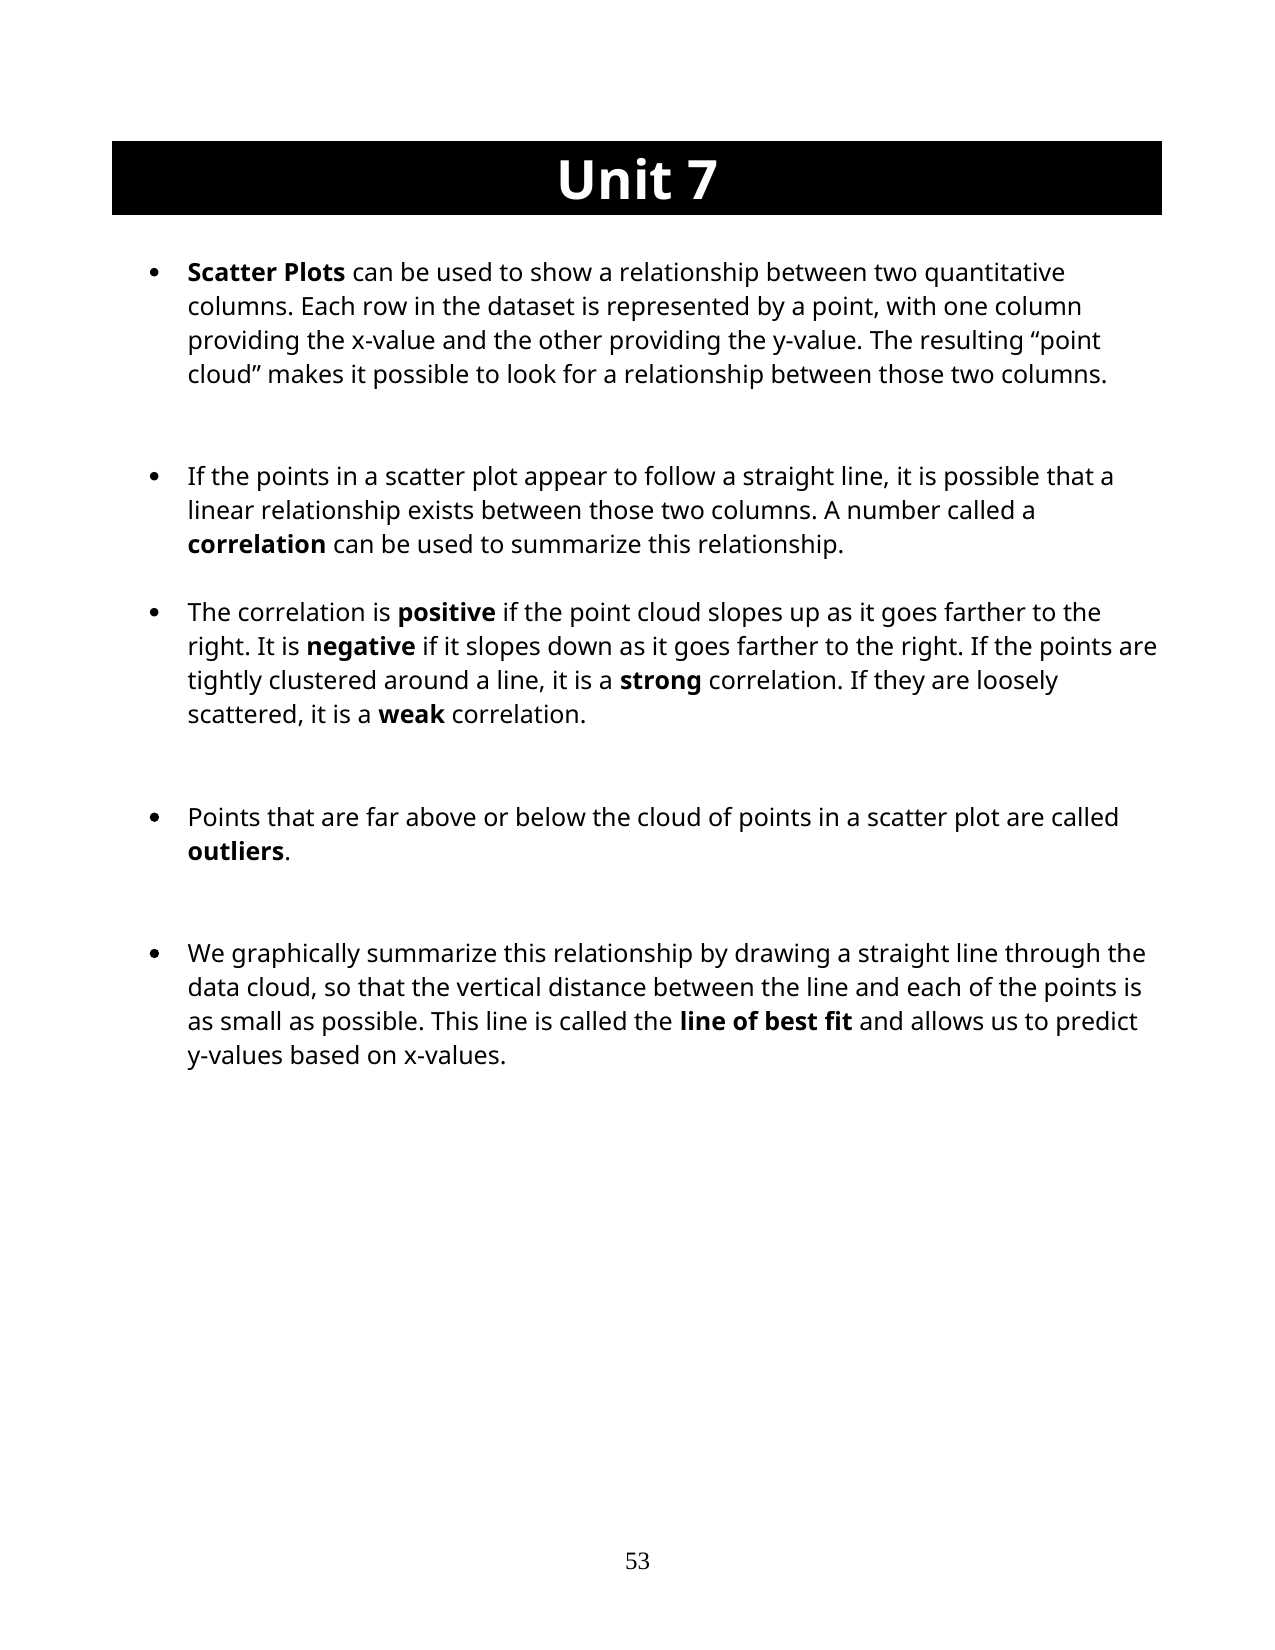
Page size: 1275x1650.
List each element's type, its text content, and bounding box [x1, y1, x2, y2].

list Scatter Plots can be used to show a relationship between two quantitative columns. Each row in the dataset is represented by a point, with one column providing the x-value and the other providing the y-value. The resulting “point cloud” makes it possible to look for a relationship between those two columns. [150, 254, 1162, 390]
subtitle Unit 7 [112, 141, 1162, 215]
list If the points in a scatter plot appear to follow a straight line, it is possible that a linear relationship exists between those two columns. A number called a correlation can be used to summarize this relationship. [150, 458, 1162, 561]
list The correlation is positive if the point cloud slopes up as it goes farther to the right. It is negative if it slopes down as it goes farther to the right. If the points are tightly clustered around a line, it is a strong correlation. If they are loosely scattered, it is a weak correlation. [150, 595, 1162, 731]
list Points that are far above or below the cloud of points in a scatter plot are called outliers. [150, 799, 1162, 867]
list We graphically summarize this relationship by drawing a straight line through the data cloud, so that the vertical distance between the line and each of the points is as small as possible. This line is called the line of best fit and allows us to predict y-values based on x-values. [150, 935, 1162, 1072]
